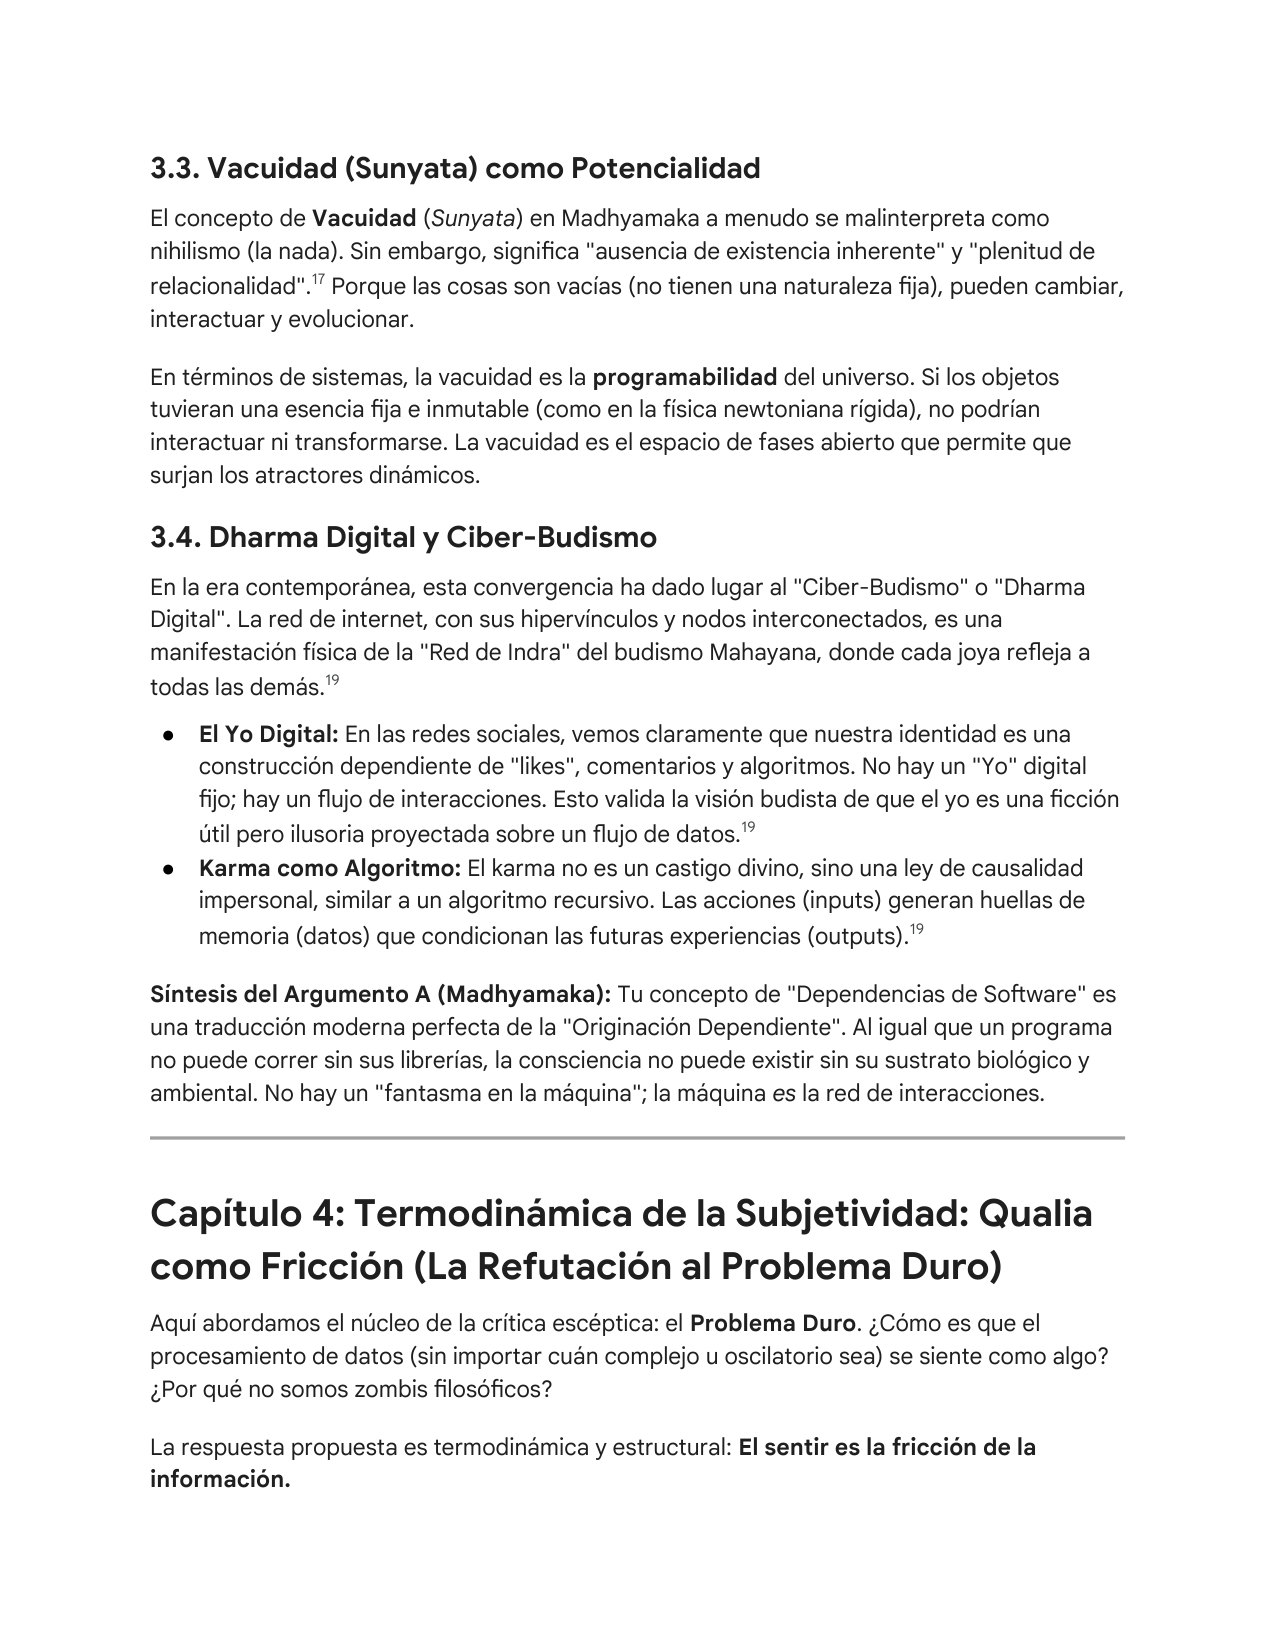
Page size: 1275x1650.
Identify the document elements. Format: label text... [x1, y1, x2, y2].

list El Yo Digital: En las redes sociales, vemos claramente que nuestra identidad es una construcción dependiente de "likes", comentarios y algoritmos. No hay un "Yo" digital fijo; hay un flujo de interacciones. Esto valida la visión budista de que el yo es una ficción útil pero ilusoria proyectada sobre un flujo de datos.19 [161, 720, 1125, 850]
text Aquí abordamos el núcleo de la crítica escéptica: el Problema Duro. ¿Cómo es que el procesamiento de datos (sin importar cuán complejo u oscilatorio sea) se siente como algo? ¿Por qué no somos zombis filosóficos? [150, 1309, 1125, 1404]
subtitle 3.4. Dharma Digital y Ciber-Budismo [150, 519, 1125, 555]
text En términos de sistemas, la vacuidad es la programabilidad del universo. Si los objetos tuvieran una esencia fija e inmutable (como en la física newtoniana rígida), no podrían interactuar ni transformarse. La vacuidad es el espacio de fases abierto que permite que surjan los atractores dinámicos. [150, 363, 1125, 490]
text En la era contemporánea, esta convergencia ha dado lugar al "Ciber-Budismo" o "Dharma Digital". La red de internet, con sus hipervínculos y nodos interconectados, es una manifestación física de la "Red de Indra" del budismo Mahayana, donde cada joya refleja a todas las demás.19 [150, 573, 1125, 703]
subtitle 3.3. Vacuidad (Sunyata) como Potencialidad [150, 150, 1125, 187]
text La respuesta propuesta es termodinámica y estructural: El sentir es la fricción de la información. [150, 1433, 1125, 1494]
list Karma como Algoritmo: El karma no es un castigo divino, sino una ley de causalidad impersonal, similar a un algoritmo recursivo. Las acciones (inputs) generan huellas de memoria (datos) que condicionan las futuras experiencias (outputs).19 [161, 854, 1125, 951]
subtitle Capítulo 4: Termodinámica de la Subjetividad: Qualia como Fricción (La Refutación al Problema Duro) [150, 1140, 1125, 1291]
text El concepto de Vacuidad (Sunyata) en Madhyamaka a menudo se malinterpreta como nihilismo (la nada). Sin embargo, significa "ausencia de existencia inherente" y "plenitud de relacionalidad".17 Porque las cosas son vacías (no tienen una naturaleza fija), pueden cambiar, interactuar y evolucionar. [150, 204, 1125, 334]
text Síntesis del Argumento A (Madhyamaka): Tu concepto de "Dependencias de Software" es una traducción moderna perfecta de la "Originación Dependiente". Al igual que un programa no puede correr sin sus librerías, la consciencia no puede existir sin su sustrato biológico y ambiental. No hay un "fantasma en la máquina"; la máquina es la red de interacciones. [150, 981, 1125, 1107]
